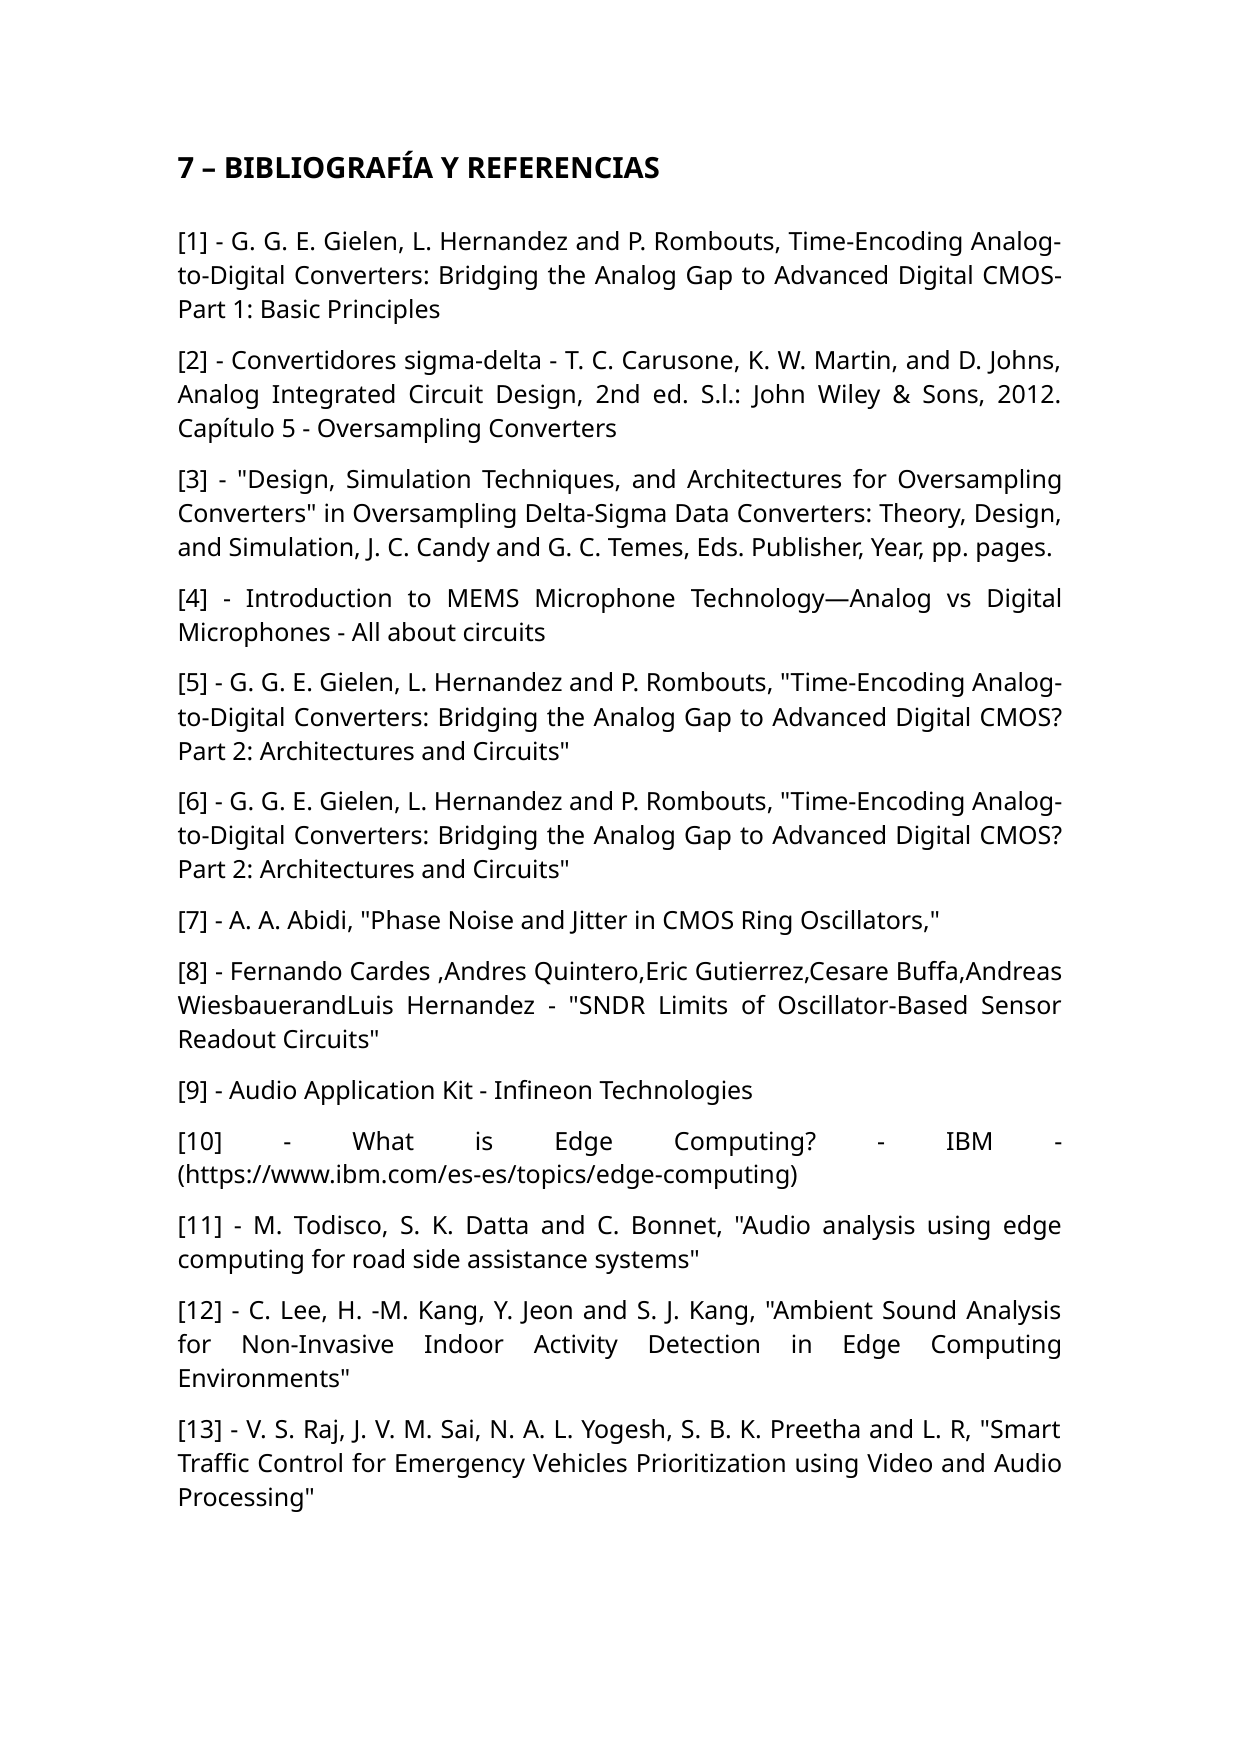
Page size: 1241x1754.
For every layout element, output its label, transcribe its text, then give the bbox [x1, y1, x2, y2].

text [6] - G. G. E. Gielen, L. Hernandez and P. Rombouts, "Time-Encoding Analog-to-Digital Converters: Bridging the Analog Gap to Advanced Digital CMOS?Part 2: Architectures and Circuits" [177, 784, 1063, 886]
text [9] - Audio Application Kit - Infineon Technologies [177, 1072, 1063, 1106]
subtitle 7 – BIBLIOGRAFÍA Y REFERENCIAS [177, 148, 1063, 187]
text [10] - What is Edge Computing? - IBM - (https://www.ibm.com/es-es/topics/edge-computing) [177, 1123, 1063, 1191]
text [3] - "Design, Simulation Techniques, and Architectures for Oversampling Converters" in Oversampling Delta-Sigma Data Converters: Theory, Design, and Simulation, J. C. Candy and G. C. Temes, Eds. Publisher, Year, pp. pages. [177, 461, 1063, 564]
text [11] - M. Todisco, S. K. Datta and C. Bonnet, "Audio analysis using edge computing for road side assistance systems" [177, 1208, 1063, 1276]
text [1] - G. G. E. Gielen, L. Hernandez and P. Rombouts, Time-Encoding Analog-to-Digital Converters: Bridging the Analog Gap to Advanced Digital CMOS-Part 1: Basic Principles [177, 224, 1063, 326]
text [2] - Convertidores sigma-delta - T. C. Carusone, K. W. Martin, and D. Johns, Analog Integrated Circuit Design, 2nd ed. S.l.: John Wiley & Sons, 2012. Capítulo 5 - Oversampling Converters [177, 343, 1063, 445]
text [7] - A. A. Abidi, "Phase Noise and Jitter in CMOS Ring Oscillators," [177, 903, 1063, 937]
text [5] - G. G. E. Gielen, L. Hernandez and P. Rombouts, "Time-Encoding Analog-to-Digital Converters: Bridging the Analog Gap to Advanced Digital CMOS?Part 2: Architectures and Circuits" [177, 665, 1063, 767]
text [12] - C. Lee, H. -M. Kang, Y. Jeon and S. J. Kang, "Ambient Sound Analysis for Non-Invasive Indoor Activity Detection in Edge Computing Environments" [177, 1293, 1063, 1395]
text [4] - Introduction to MEMS Microphone Technology—Analog vs Digital Microphones - All about circuits [177, 580, 1063, 648]
text [13] - V. S. Raj, J. V. M. Sai, N. A. L. Yogesh, S. B. K. Preetha and L. R, "Smart Traffic Control for Emergency Vehicles Prioritization using Video and Audio Processing" [177, 1412, 1063, 1514]
text [8] - Fernando Cardes ,Andres Quintero,Eric Gutierrez,Cesare Buffa,Andreas WiesbauerandLuis Hernandez - "SNDR Limits of Oscillator-Based Sensor Readout Circuits" [177, 953, 1063, 1056]
